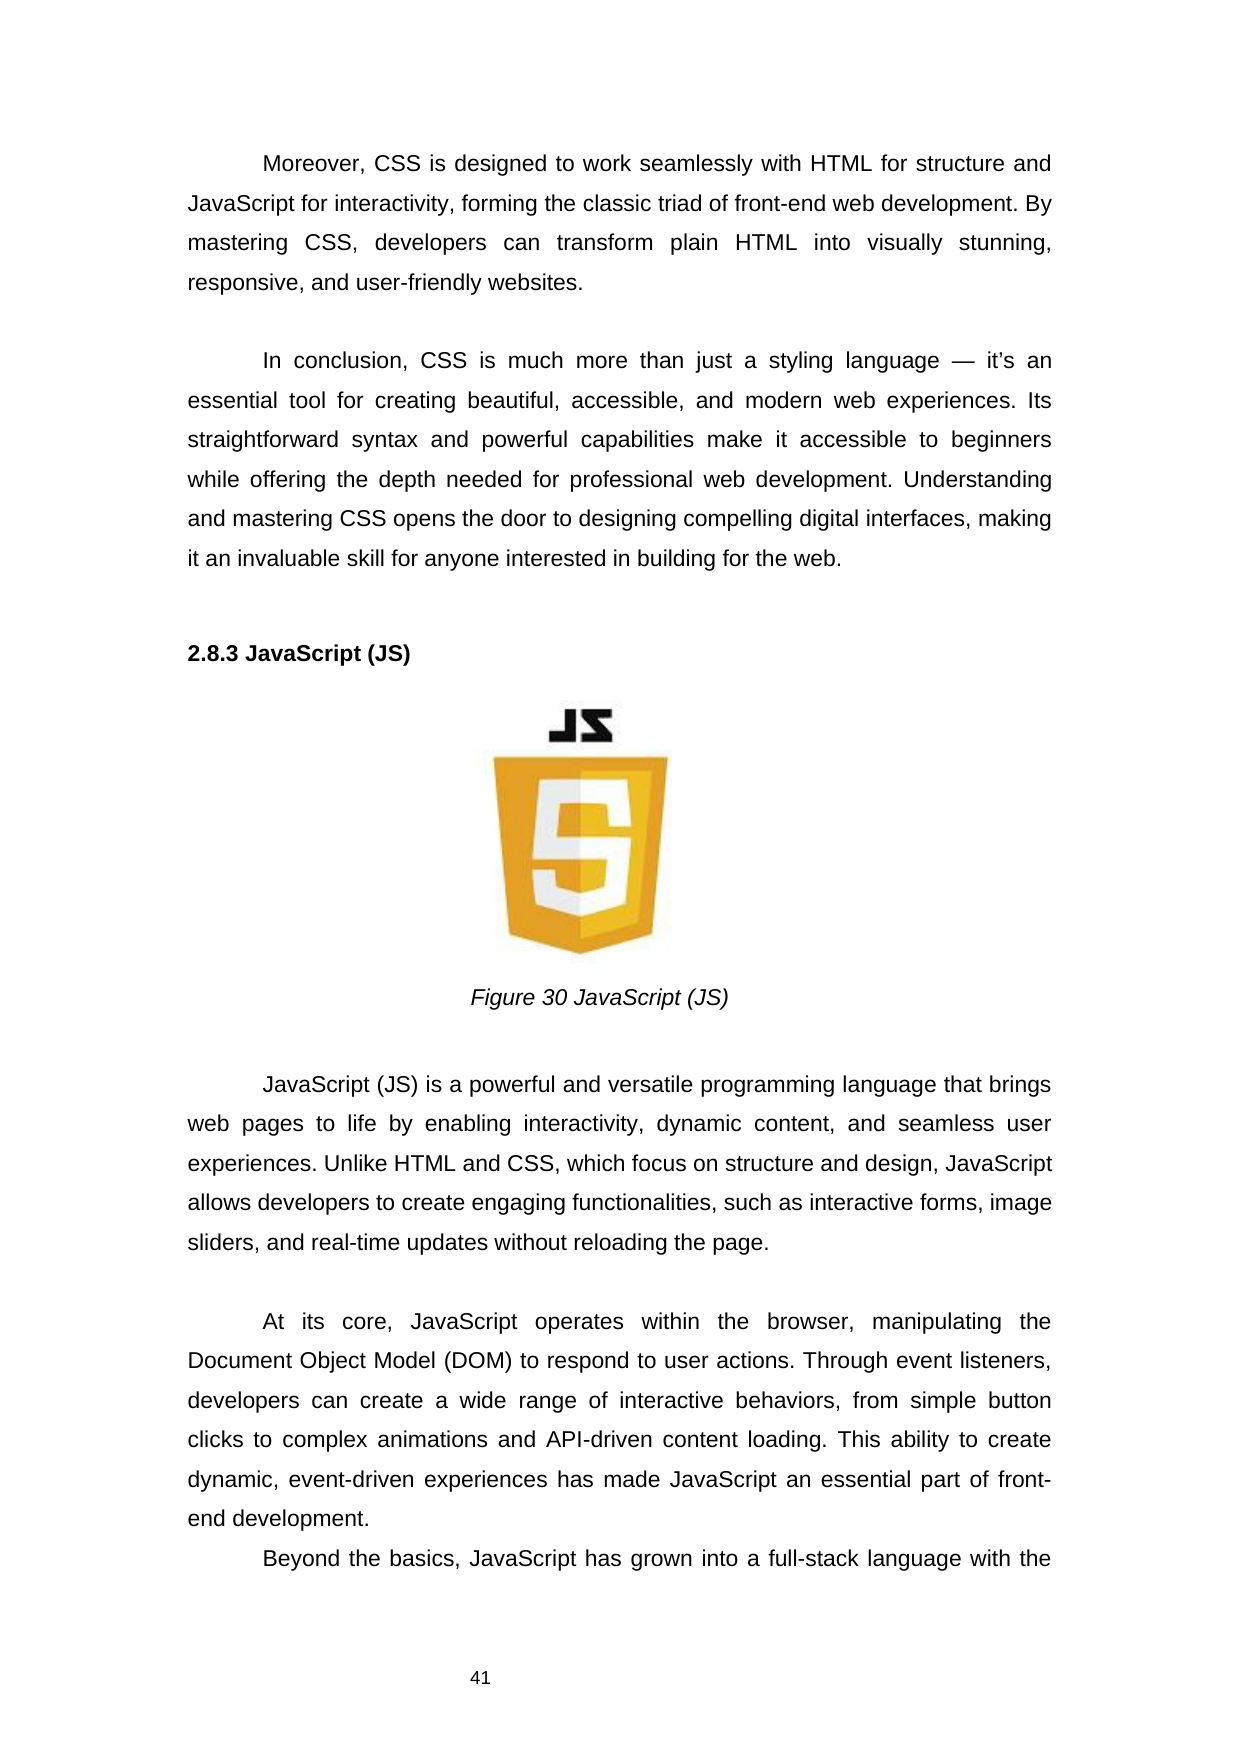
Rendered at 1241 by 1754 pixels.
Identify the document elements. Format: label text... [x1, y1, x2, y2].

text At its core, JavaScript operates within the browser, manipulating the Document Object Model (DOM) to respond to user actions. Through event listeners, developers can create a wide range of interactive behaviors, from simple button clicks to complex animations and API-driven content loading. This ability to create dynamic, event-driven experiences has made JavaScript an essential part of front-end development. [187, 1308, 1053, 1531]
text In conclusion, CSS is much more than just a styling language — it’s an essential tool for creating beautiful, accessible, and modern web experiences. Its straightforward syntax and powerful capabilities make it accessible to beginners while offering the depth needed for professional web development. Understanding and mastering CSS opens the door to designing compelling digital interfaces, making it an invaluable skill for anyone interested in building for the web. [187, 347, 1053, 571]
picture [471, 700, 672, 964]
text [187, 1544, 1053, 1571]
subtitle 2.8.3 JavaScript (JS) [187, 640, 1053, 667]
text Moreover, CSS is designed to work seamlessly with HTML for structure and JavaScript for interactivity, forming the classic triad of front-end web development. By mastering CSS, developers can transform plain HTML into visually stunning, responsive, and user-friendly websites. [187, 150, 1053, 295]
text JavaScript (JS) is a powerful and versatile programming language that brings web pages to life by enabling interactivity, dynamic content, and seamless user experiences. Unlike HTML and CSS, which focus on structure and design, JavaScript allows developers to create engaging functionalities, such as interactive forms, image sliders, and real-time updates without reloading the page. [187, 1071, 1053, 1255]
